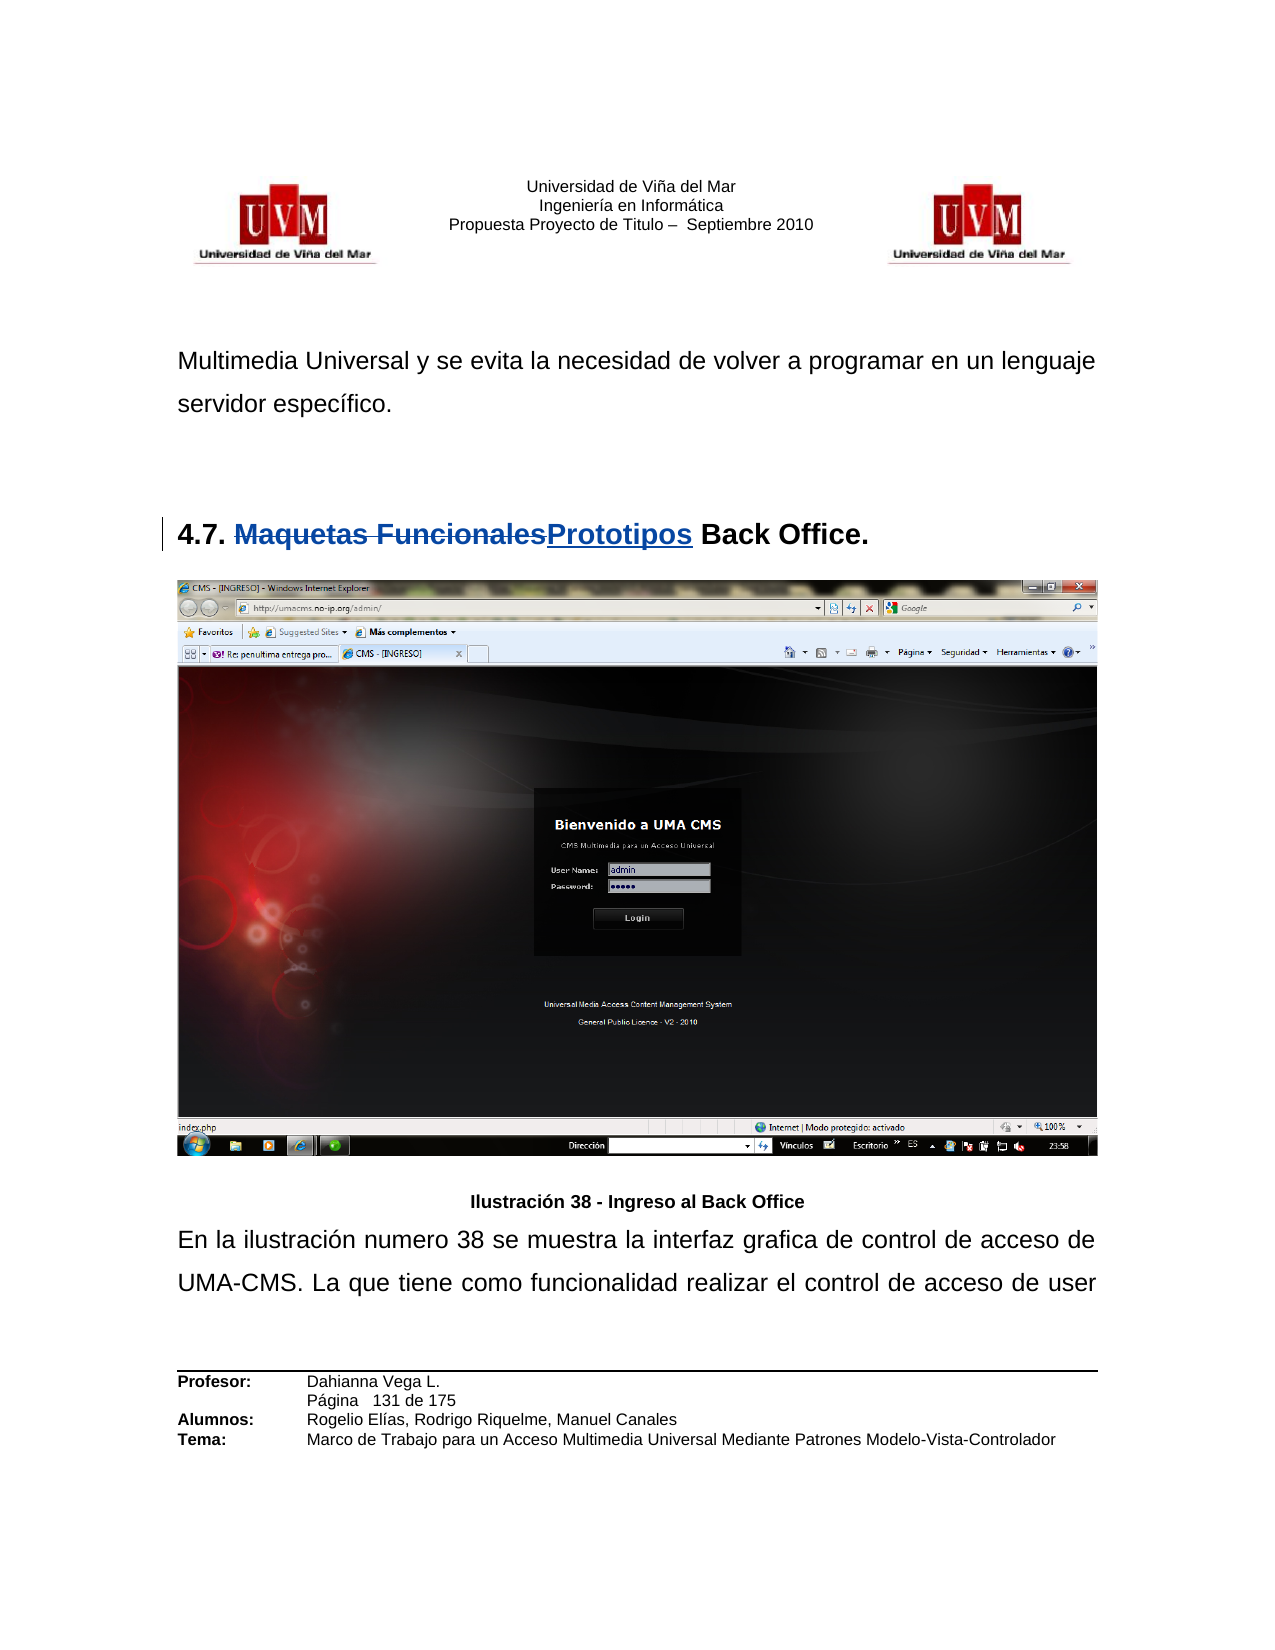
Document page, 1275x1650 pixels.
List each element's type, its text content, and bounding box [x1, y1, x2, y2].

picture [871, 176, 1084, 267]
picture [177, 580, 1098, 1156]
subtitle 4.7. Back Office. [177, 517, 1098, 551]
picture [177, 176, 390, 267]
text Ilustración 38 - Ingreso al Back Office [177, 1191, 1098, 1212]
